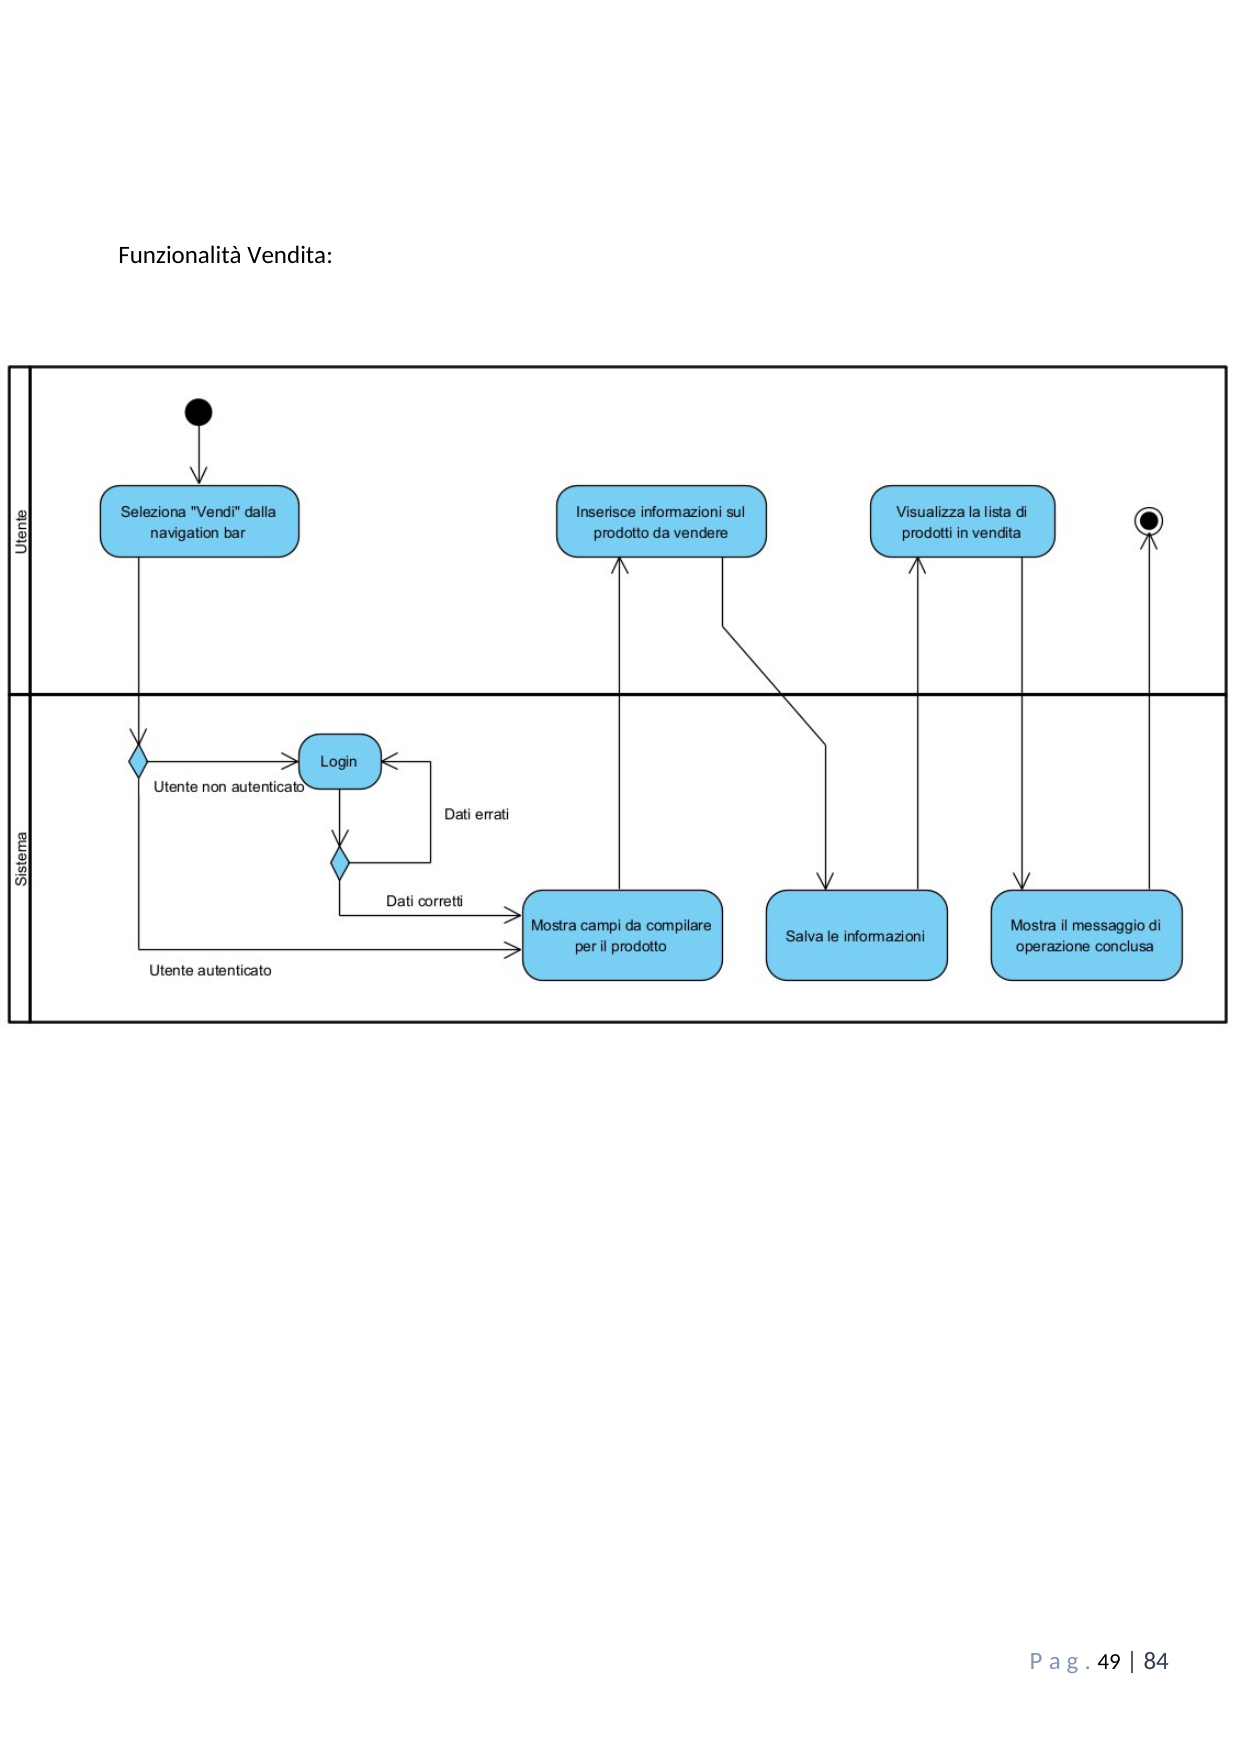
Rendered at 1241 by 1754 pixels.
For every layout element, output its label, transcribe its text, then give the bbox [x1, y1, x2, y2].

picture [0, 352, 1241, 1036]
text Funzionalità Vendita: [118, 239, 1122, 270]
